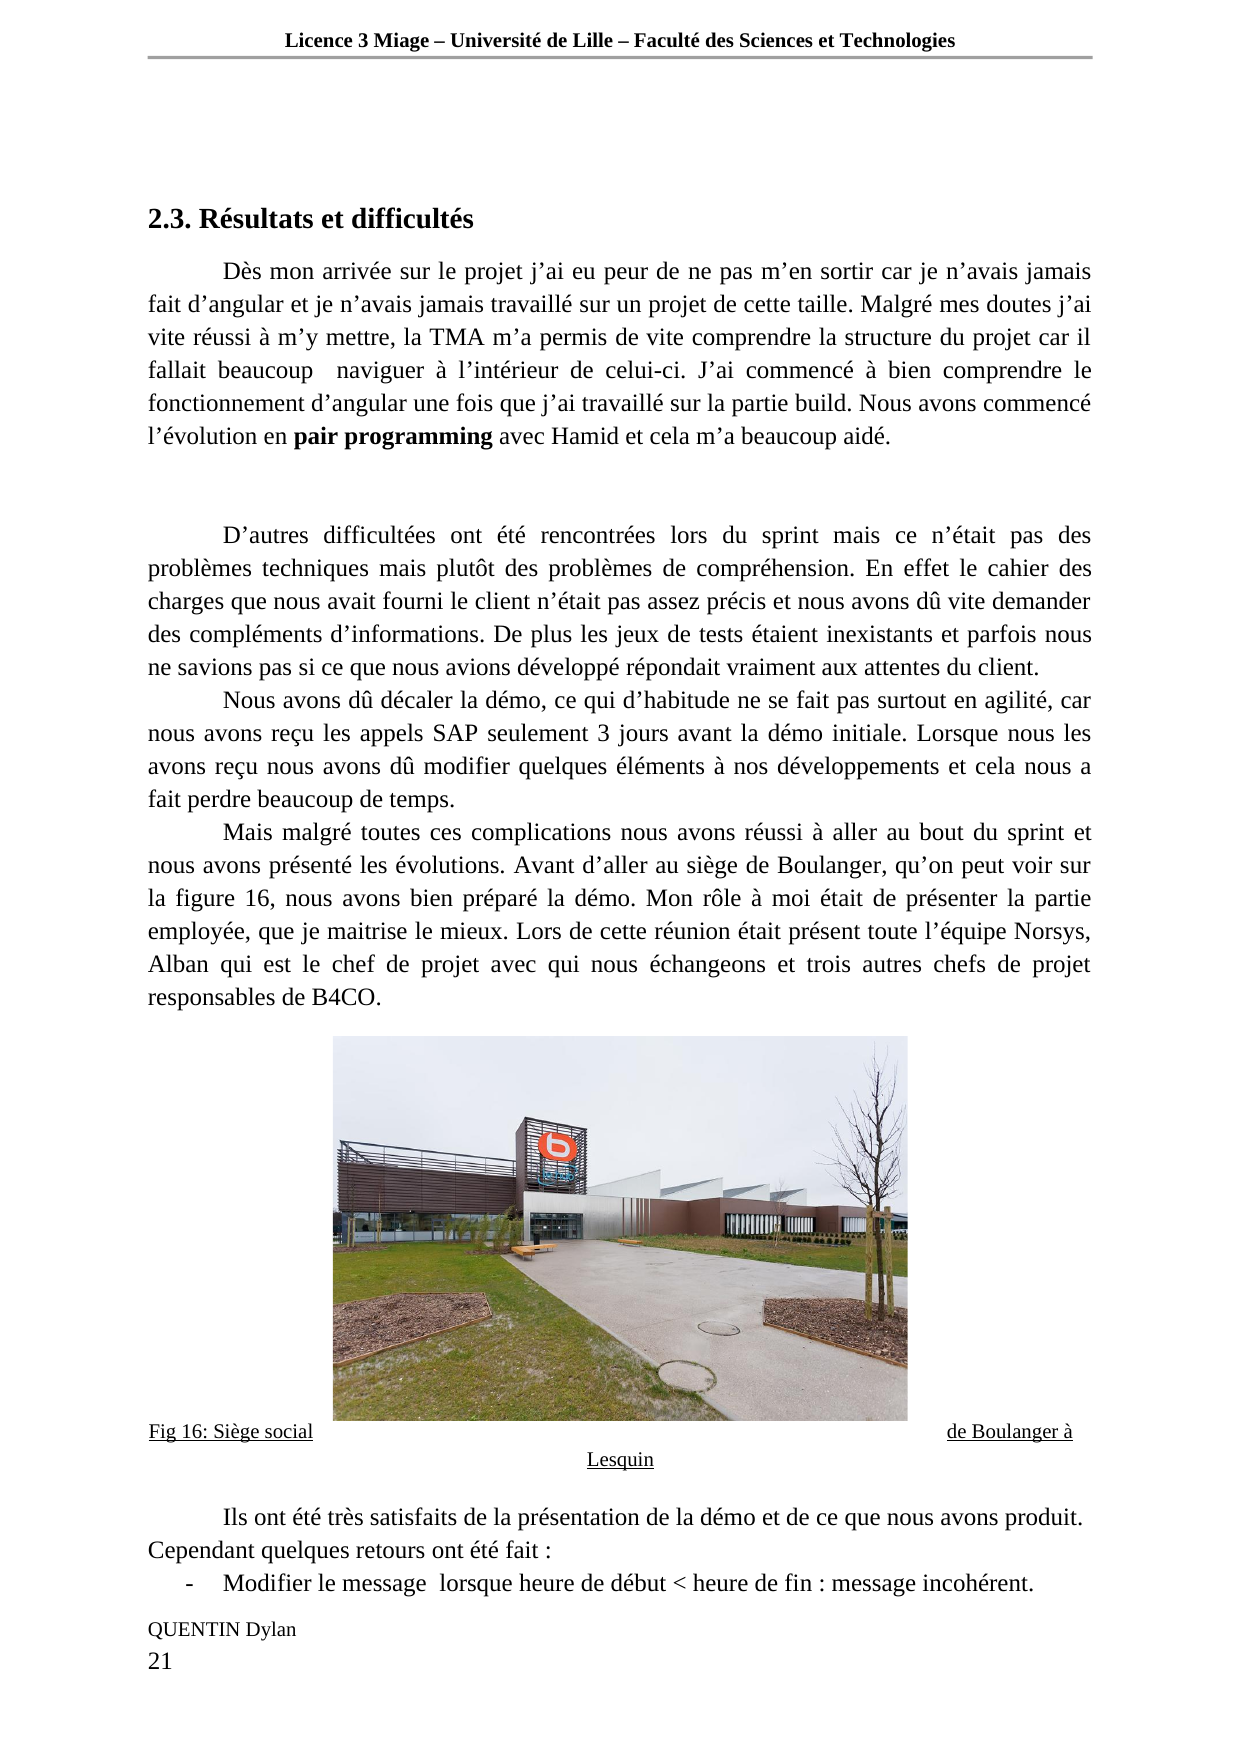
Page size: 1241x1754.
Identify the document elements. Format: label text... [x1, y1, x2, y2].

subtitle 2.3. Résultats et difficultés [148, 201, 1093, 235]
picture [332, 1036, 908, 1421]
list Modifier le message lorsque heure de début < heure de fin : message incohérent. [185, 1568, 1093, 1597]
text Dès mon arrivée sur le projet j’ai eu peur de ne pas m’en sortir car je n’avais jamais fait d’angular et je n’avais jamais travaillé sur un projet de cette taille. Malgré mes doutes j’ai vite réussi à m’y mettre, la TMA m’a permis de vite comprendre la structure du projet car il fallait beaucoup naviguer à l’intérieur de celui-ci. J’ai commencé à bien comprendre le fonctionnement d’angular une fois que j’ai travaillé sur la partie build. Nous avons commencé l’évolution en pair programming avec Hamid et cela m’a beaucoup aidé. [148, 256, 1093, 450]
text Ils ont été très satisfaits de la présentation de la démo et de ce que nous avons produit. Cependant quelques retours ont été fait : [148, 1502, 1093, 1564]
text Mais malgré toutes ces complications nous avons réussi à aller au bout du sprint et nous avons présenté les évolutions. Avant d’aller au siège de Boulanger, qu’on peut voir sur la figure 16, nous avons bien préparé la démo. Mon rôle à moi était de présenter la partie employée, que je maitrise le mieux. Lors de cette réunion était présent toute l’équipe Norsys, Alban qui est le chef de projet avec qui nous échangeons et trois autres chefs de projet responsables de B4CO. [148, 817, 1093, 1011]
text Fig 16: Siège social de Boulanger à Lesquin [148, 1419, 1093, 1471]
text D’autres difficultées ont été rencontrées lors du sprint mais ce n’était pas des problèmes techniques mais plutôt des problèmes de compréhension. En effet le cahier des charges que nous avait fourni le client n’était pas assez précis et nous avons dû vite demander des compléments d’informations. De plus les jeux de tests étaient inexistants et parfois nous ne savions pas si ce que nous avions développé répondait vraiment aux attentes du client. [148, 520, 1093, 681]
text Nous avons dû décaler la démo, ce qui d’habitude ne se fait pas surtout en agilité, car nous avons reçu les appels SAP seulement 3 jours avant la démo initiale. Lorsque nous les avons reçu nous avons dû modifier quelques éléments à nos développements et cela nous a fait perdre beaucoup de temps. [148, 685, 1093, 813]
